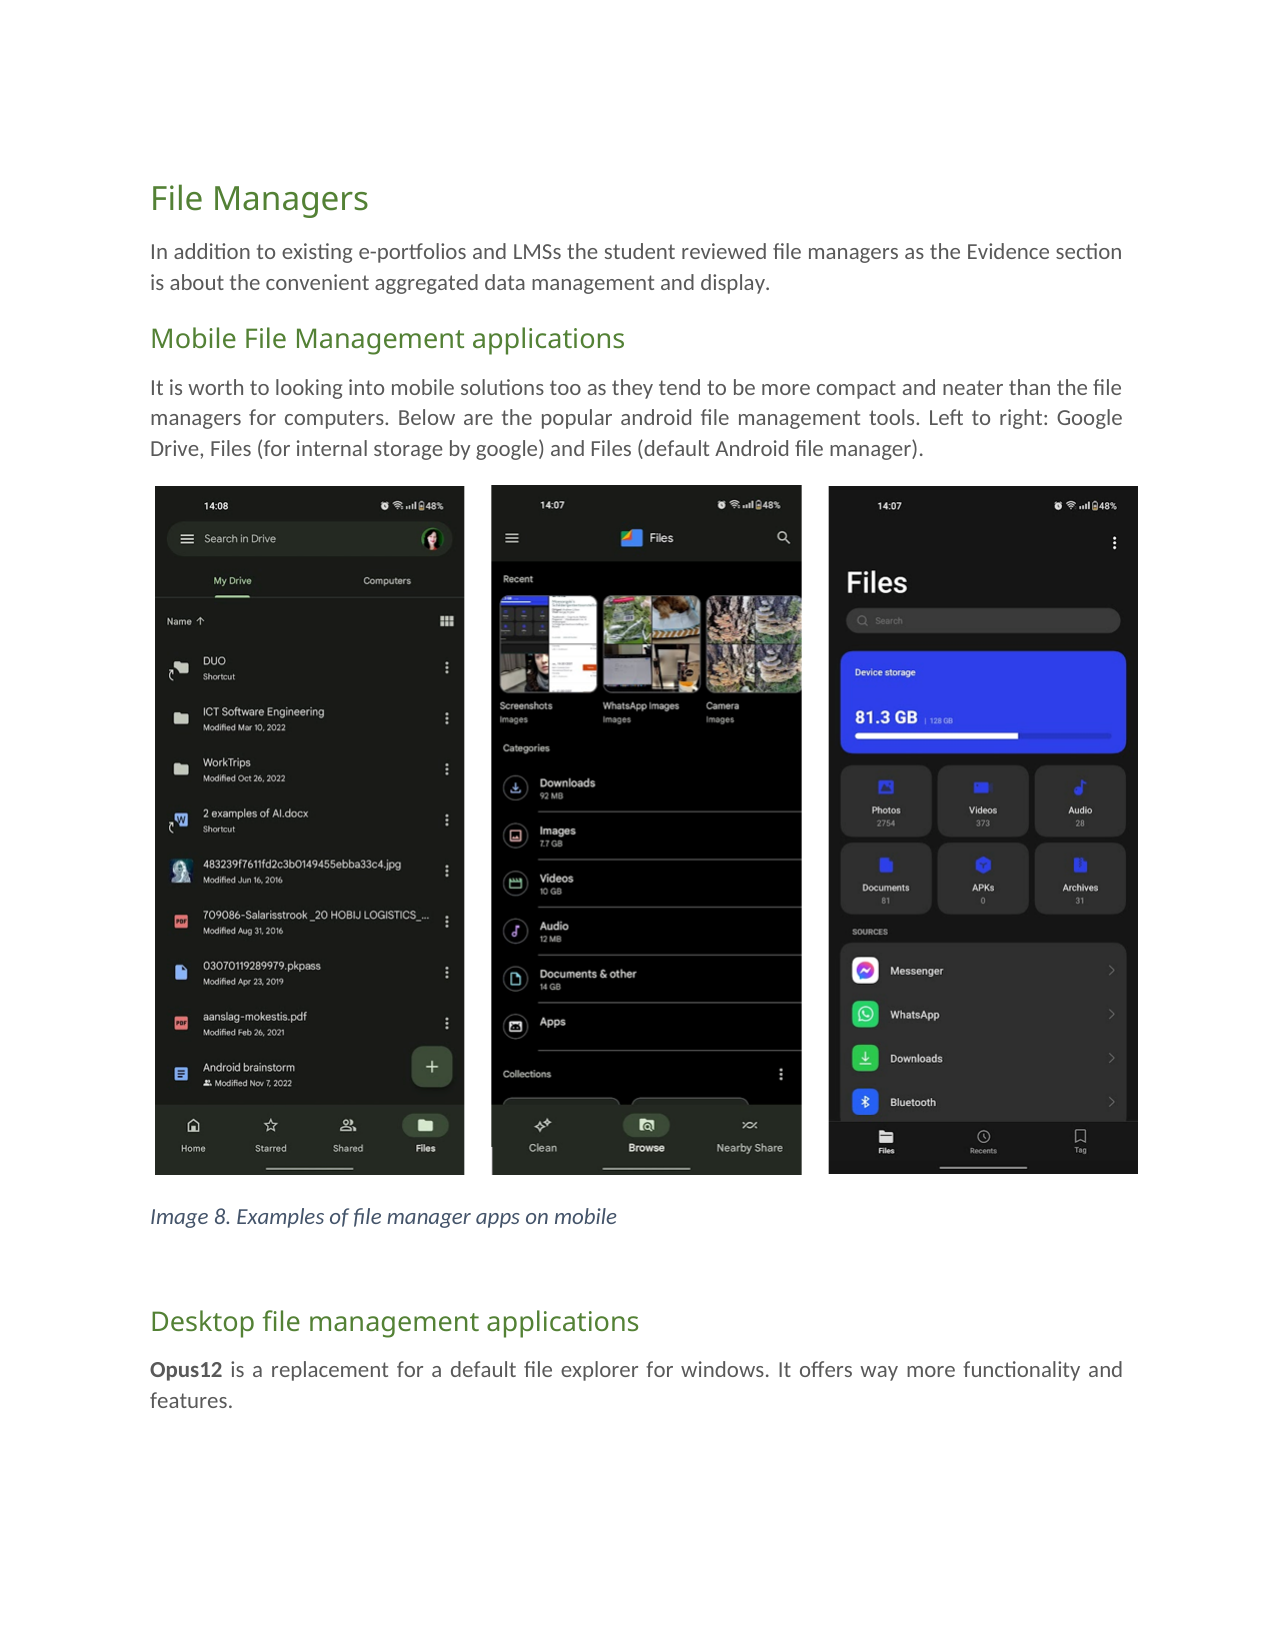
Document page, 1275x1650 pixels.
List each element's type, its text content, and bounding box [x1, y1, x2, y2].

subtitle Desktop file management applications [150, 1302, 1125, 1339]
text Opus12 is a replacement for a default file explorer for windows. It offers way more functionality and features. [150, 1355, 1125, 1414]
subtitle Mobile File Management applications [150, 320, 1125, 357]
picture [150, 485, 1142, 1179]
text Image 8. Examples of file manager apps on mobile [150, 1202, 1125, 1230]
text In addition to existing e-portfolios and LMSs the student reviewed file managers as the Evidence section is about the convenient aggregated data management and display. [150, 237, 1125, 296]
subtitle File Managers [150, 175, 1125, 220]
text It is worth to looking into mobile solutions too as they tend to be more compact and neater than the file managers for computers. Below are the popular android file management tools. Left to right: Google Drive, Files (for internal storage by google) and Files (default Android file manager). [150, 373, 1125, 462]
